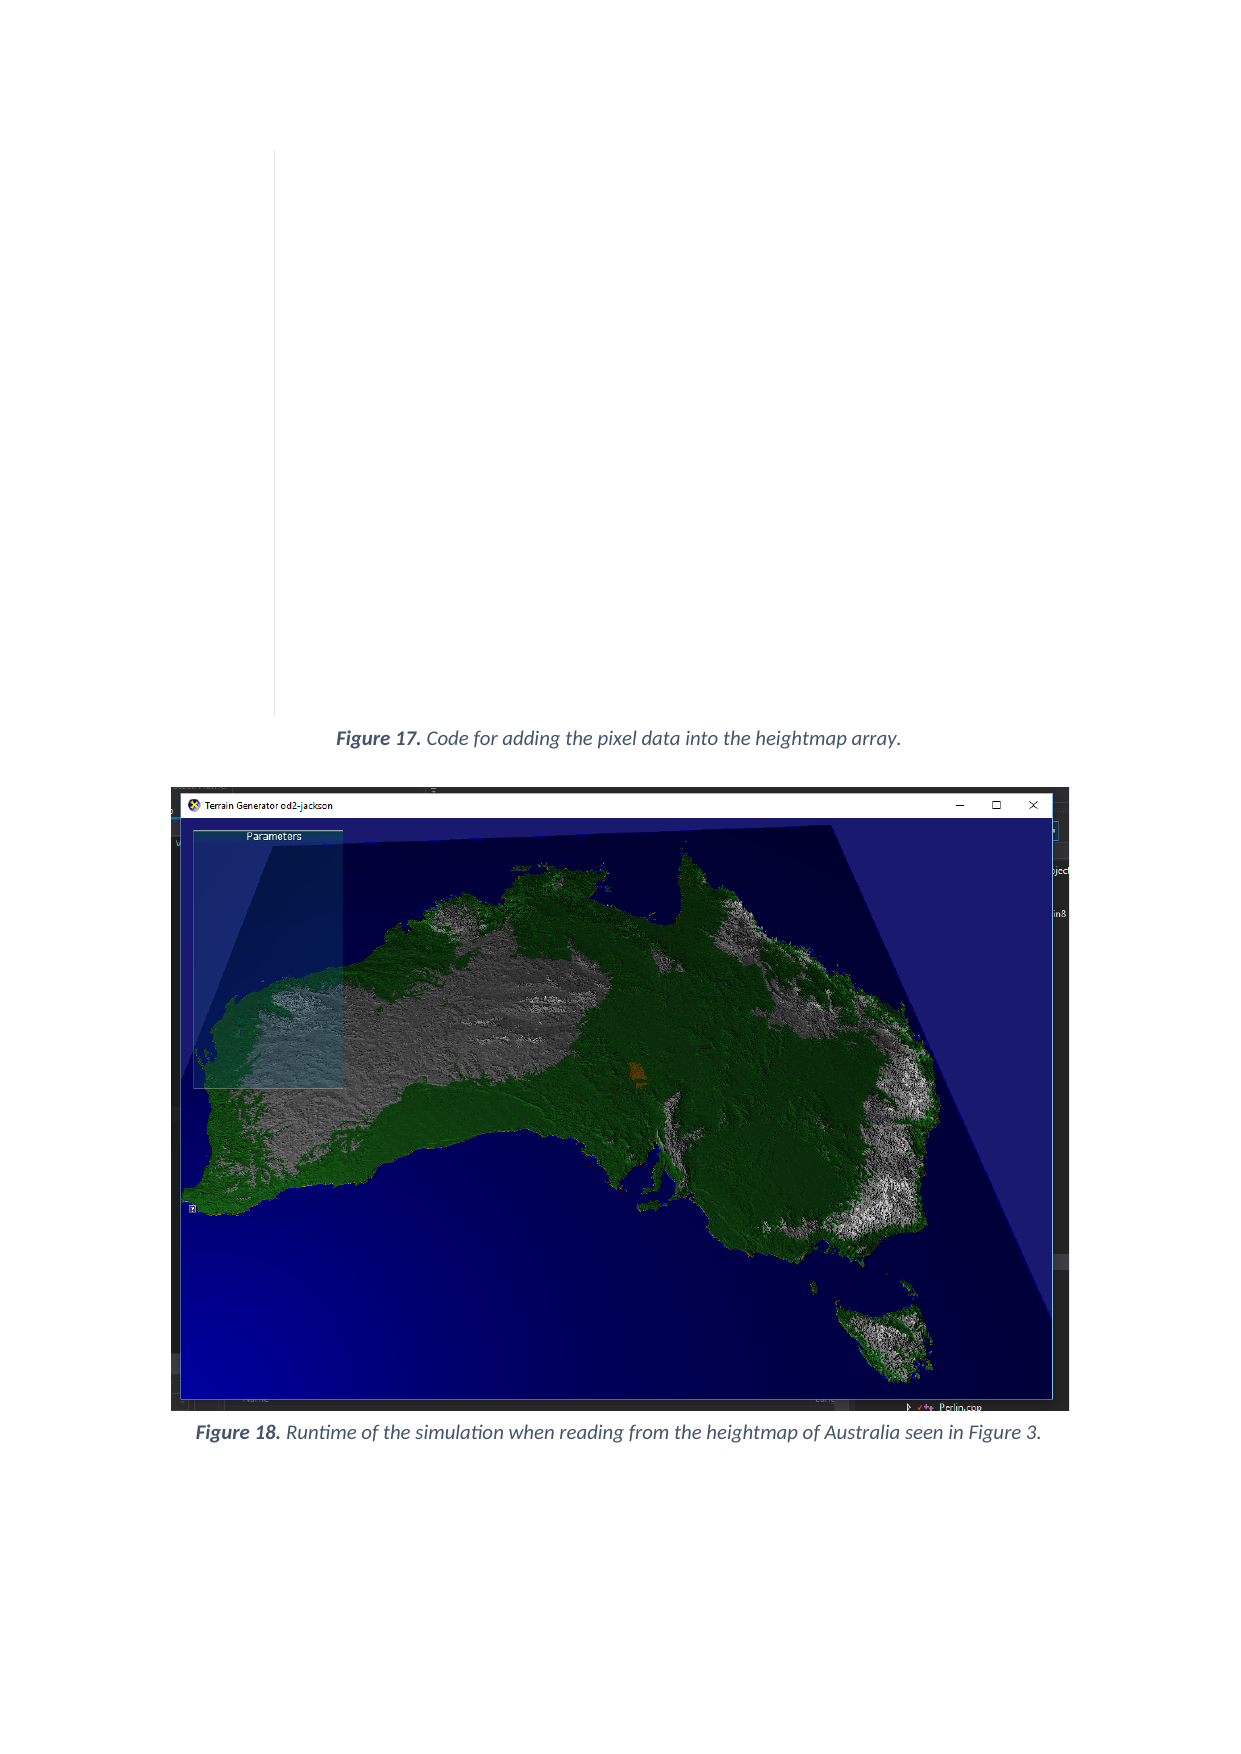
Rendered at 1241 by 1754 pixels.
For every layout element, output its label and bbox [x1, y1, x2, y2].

picture [171, 787, 1070, 1411]
